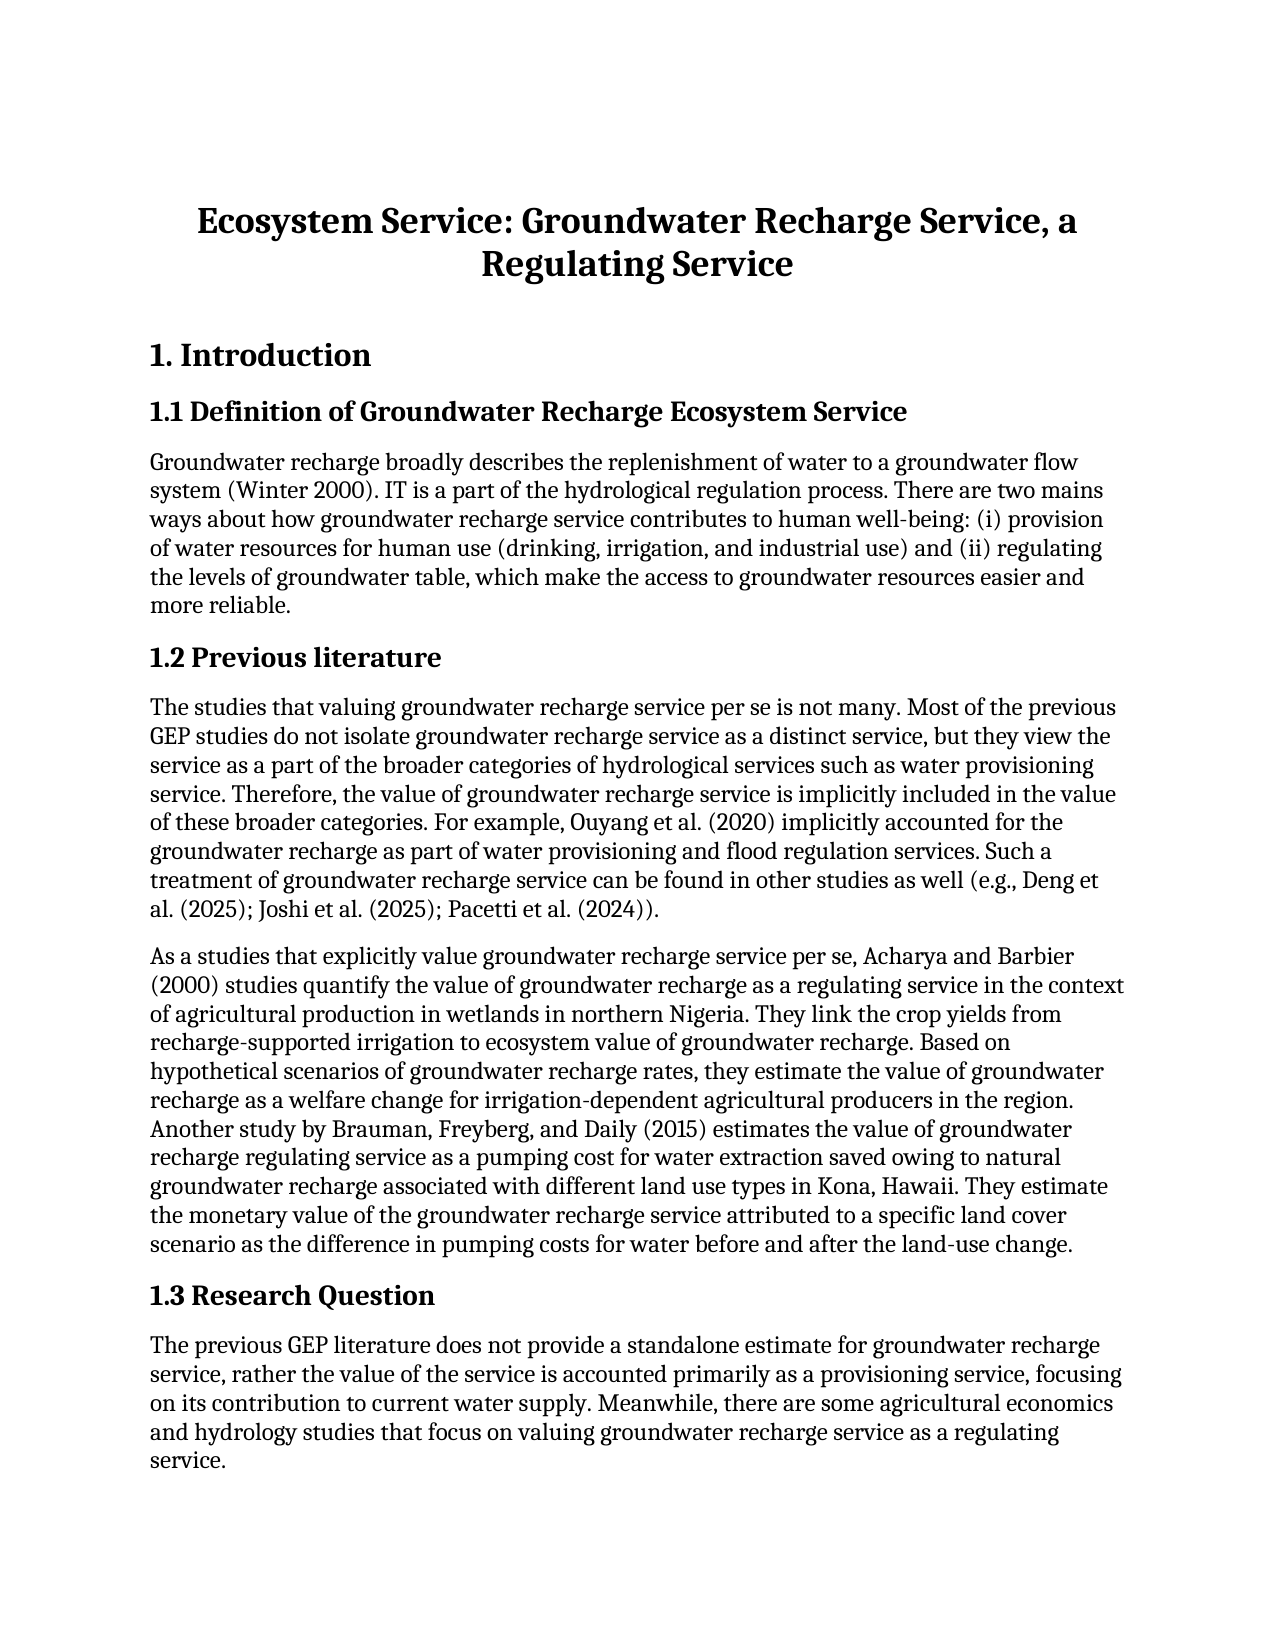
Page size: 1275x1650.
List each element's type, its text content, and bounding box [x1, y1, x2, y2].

text As a studies that explicitly value groundwater recharge service per se, Acharya and Barbier (2000) studies quantify the value of groundwater recharge as a regulating service in the context of agricultural production in wetlands in northern Nigeria. They link the crop yields from recharge-supported irrigation to ecosystem value of groundwater recharge. Based on hypothetical scenarios of groundwater recharge rates, they estimate the value of groundwater recharge as a welfare change for irrigation-dependent agricultural producers in the region. Another study by Brauman, Freyberg, and Daily (2015) estimates the value of groundwater recharge regulating service as a pumping cost for water extraction saved owing to natural groundwater recharge associated with different land use types in Kona, Hawaii. They estimate the monetary value of the groundwater recharge service attributed to a specific land cover scenario as the difference in pumping costs for water before and after the land-use change. [150, 942, 1125, 1258]
subtitle 1.3 Research Question [150, 1279, 1125, 1313]
subtitle 1.1 Definition of Groundwater Recharge Ecosystem Service [150, 395, 1125, 429]
text The studies that valuing groundwater recharge service per se is not many. Most of the previous GEP studies do not isolate groundwater recharge service as a distinct service, but they view the service as a part of the broader categories of hydrological services such as water provisioning service. Therefore, the value of groundwater recharge service is implicitly included in the value of these broader categories. For example, Ouyang et al. (2020) implicitly accounted for the groundwater recharge as part of water provisioning and flood regulation services. Such a treatment of groundwater recharge service can be found in other studies as well (e.g., Deng et al. (2025); Joshi et al. (2025); Pacetti et al. (2024)). [150, 693, 1125, 923]
subtitle 1. Introduction [150, 336, 1125, 374]
text Groundwater recharge broadly describes the replenishment of water to a groundwater flow system (Winter 2000). IT is a part of the hydrological regulation process. There are two mains ways about how groundwater recharge service contributes to human well-being: (i) provision of water resources for human use (drinking, irrigation, and industrial use) and (ii) regulating the levels of groundwater table, which make the access to groundwater resources easier and more reliable. [150, 448, 1125, 620]
title Ecosystem Service: Groundwater Recharge Service, a Regulating Service [150, 200, 1125, 286]
text The previous GEP literature does not provide a standalone estimate for groundwater recharge service, rather the value of the service is accounted primarily as a provisioning service, focusing on its contribution to current water supply. Meanwhile, there are some agricultural economics and hydrology studies that focus on valuing groundwater recharge service as a regulating service. [150, 1331, 1125, 1475]
subtitle 1.2 Previous literature [150, 641, 1125, 674]
